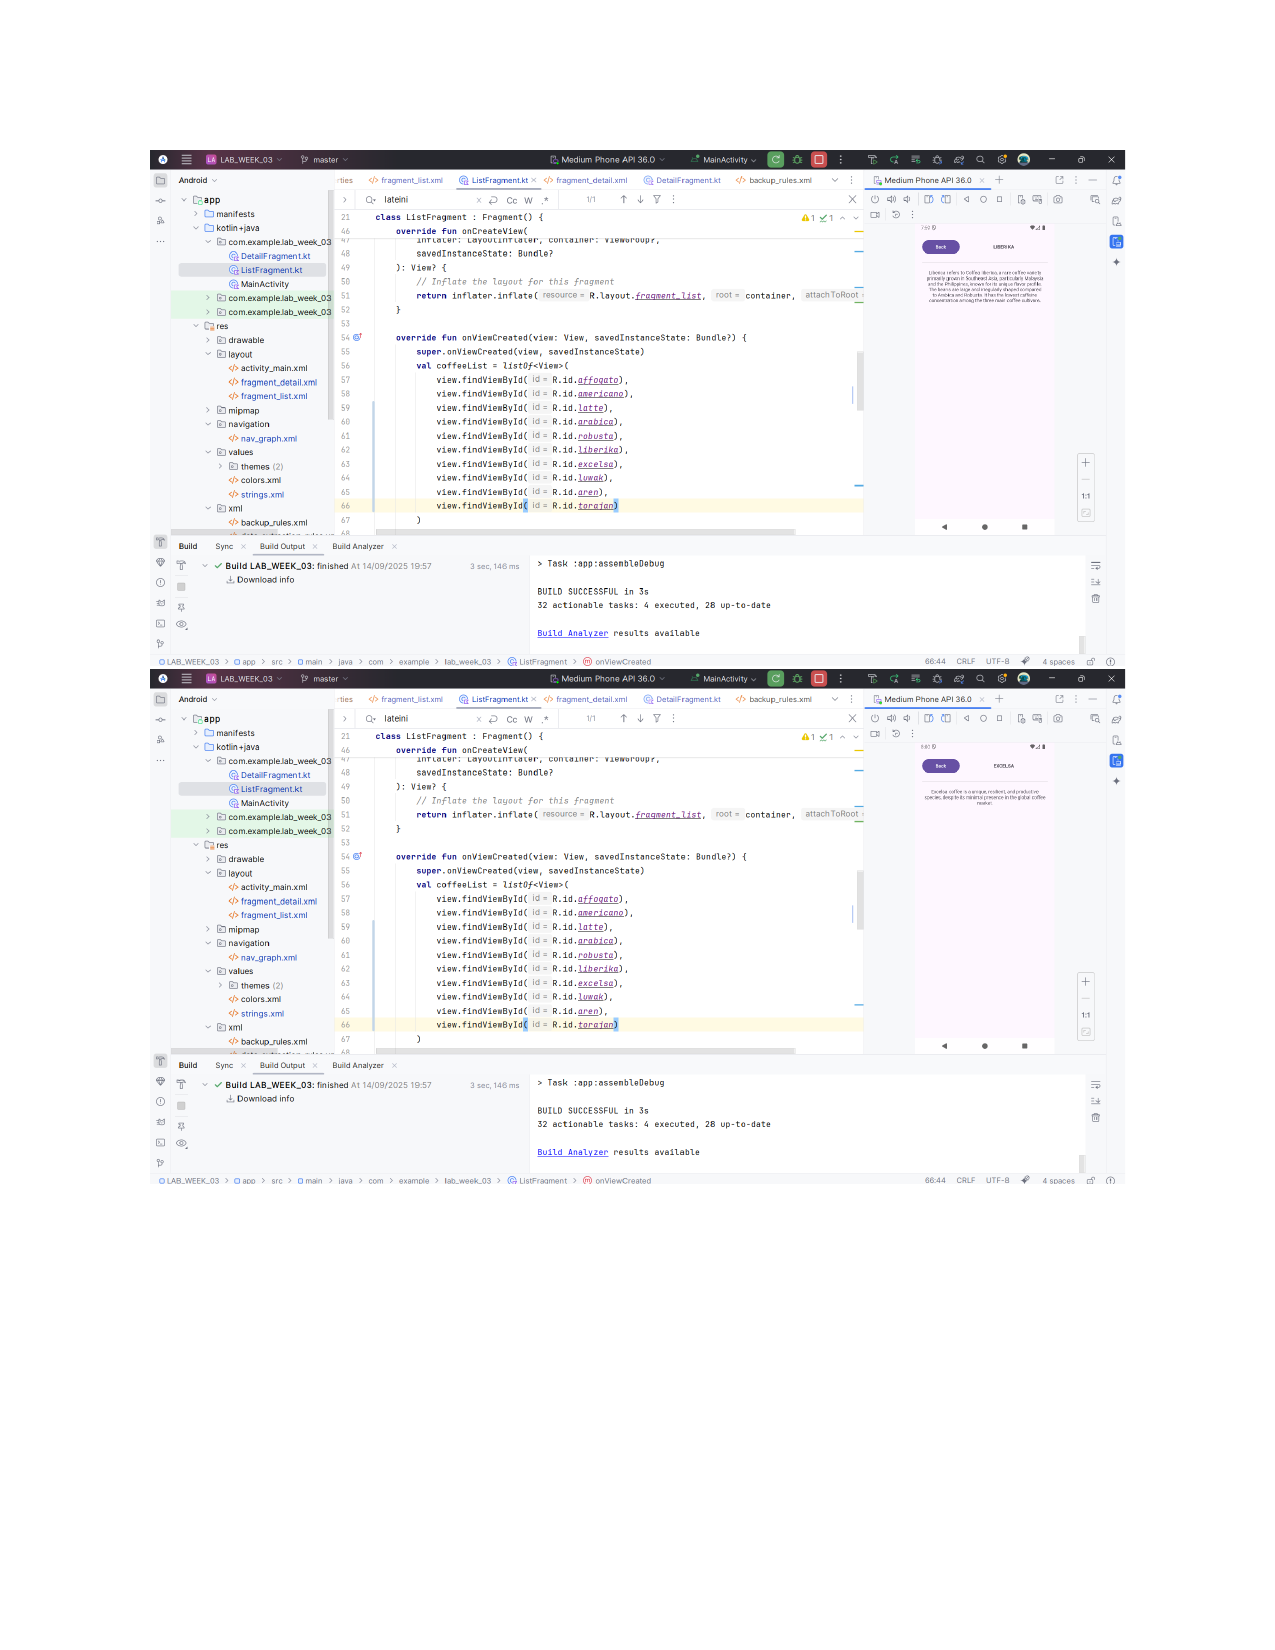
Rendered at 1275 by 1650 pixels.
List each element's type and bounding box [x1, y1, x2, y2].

picture [150, 669, 1125, 1184]
picture [150, 150, 1125, 666]
